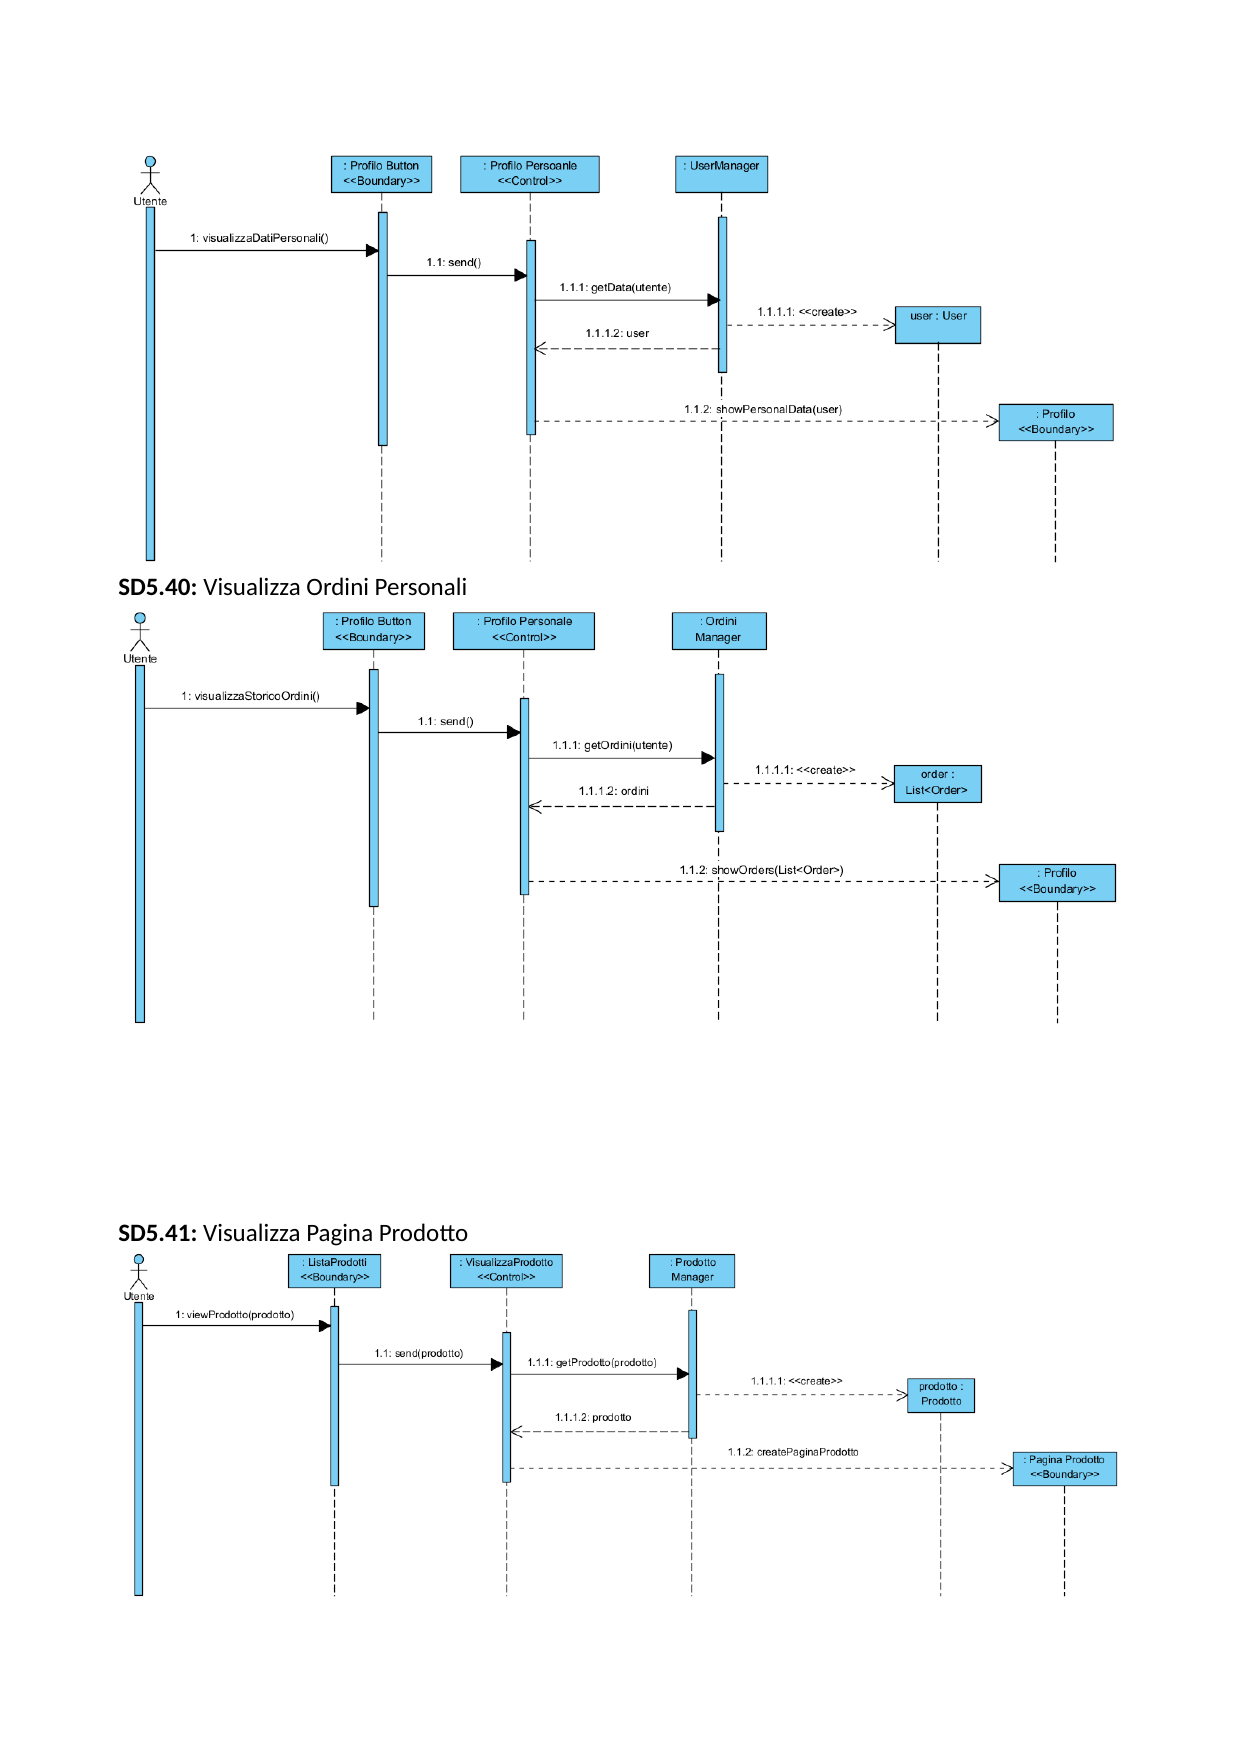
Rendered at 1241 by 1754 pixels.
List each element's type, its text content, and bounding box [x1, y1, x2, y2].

text SD5.40: Visualizza Ordini Personali [118, 572, 1122, 601]
picture [118, 601, 1123, 1035]
picture [118, 1248, 1123, 1610]
text SD5.41: Visualizza Pagina Prodotto [118, 1217, 1122, 1248]
picture [118, 147, 1123, 572]
